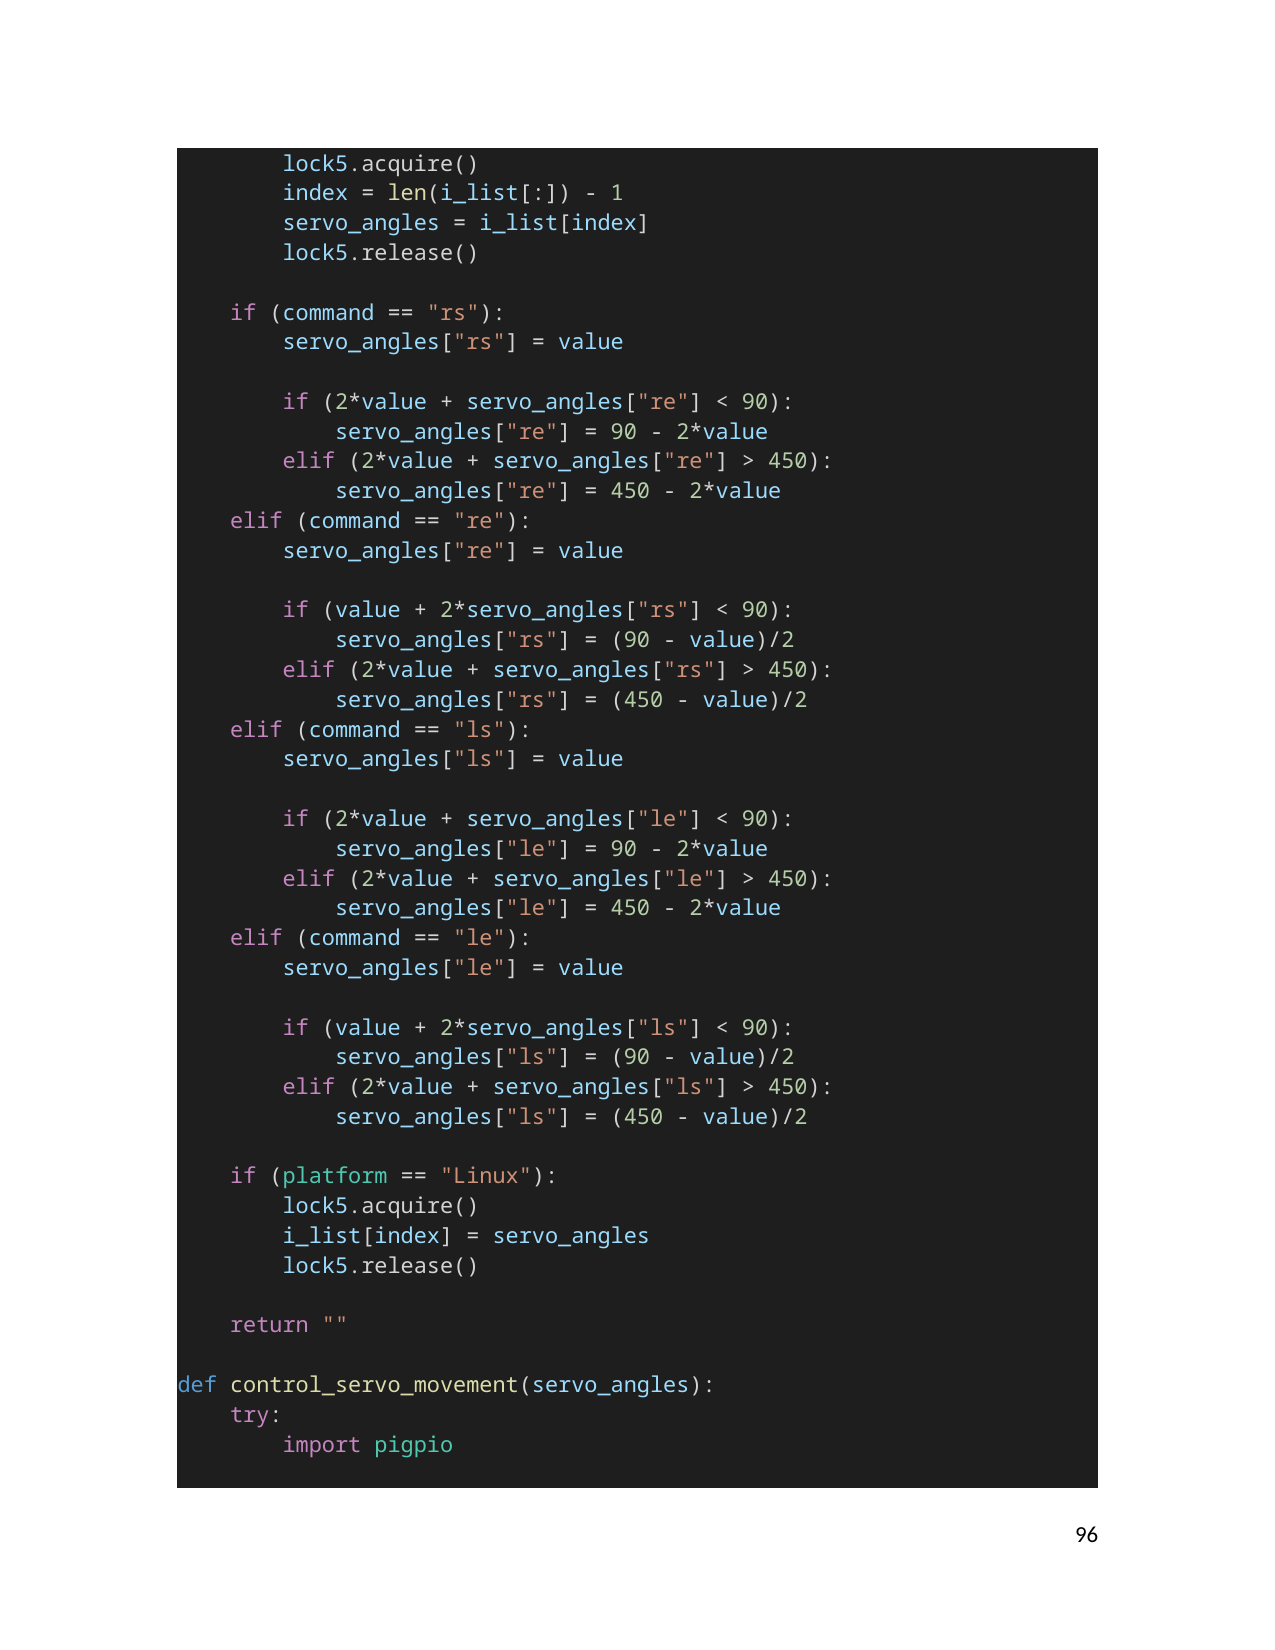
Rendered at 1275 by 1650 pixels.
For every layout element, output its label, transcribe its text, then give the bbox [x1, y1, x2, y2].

text servo_angles["le"] = value [177, 952, 1098, 982]
text elif (2*value + servo_angles["rs"] > 450): [177, 654, 1098, 684]
text elif (2*value + servo_angles["re"] > 450): [177, 446, 1098, 475]
text lock5.release() [177, 1250, 1098, 1280]
text elif (command == "ls"): [177, 714, 1098, 743]
text if (value + 2*servo_angles["rs"] < 90): [177, 594, 1098, 624]
text import pigpio [177, 1429, 1098, 1458]
text servo_angles["rs"] = (90 - value)/2 [177, 624, 1098, 654]
text elif (2*value + servo_angles["ls"] > 450): [177, 1071, 1098, 1101]
text if (platform == "Linux"): [177, 1161, 1098, 1190]
text return "" [177, 1309, 1098, 1339]
text servo_angles["rs"] = value [177, 326, 1098, 356]
text if (value + 2*servo_angles["ls"] < 90): [177, 1012, 1098, 1041]
text i_list[index] = servo_angles [177, 1220, 1098, 1250]
text servo_angles["re"] = 450 - 2*value [177, 475, 1098, 505]
text servo_angles["le"] = 450 - 2*value [177, 892, 1098, 922]
text if (command == "rs"): [177, 297, 1098, 326]
text servo_angles["le"] = 90 - 2*value [177, 833, 1098, 863]
text if (2*value + servo_angles["le"] < 90): [177, 803, 1098, 833]
text lock5.acquire() [177, 1190, 1098, 1220]
text elif (2*value + servo_angles["le"] > 450): [177, 863, 1098, 892]
text lock5.acquire() [177, 148, 1098, 177]
text servo_angles["re"] = 90 - 2*value [177, 416, 1098, 446]
text if (2*value + servo_angles["re"] < 90): [177, 386, 1098, 416]
text index = len(i_list[:]) - 1 [177, 177, 1098, 207]
text elif (command == "le"): [177, 922, 1098, 952]
text servo_angles["re"] = value [177, 535, 1098, 565]
text servo_angles["ls"] = (90 - value)/2 [177, 1041, 1098, 1071]
text servo_angles["ls"] = value [177, 743, 1098, 773]
text lock5.release() [177, 237, 1098, 267]
text servo_angles = i_list[index] [177, 207, 1098, 237]
text try: [177, 1399, 1098, 1429]
text servo_angles["rs"] = (450 - value)/2 [177, 684, 1098, 714]
text servo_angles["ls"] = (450 - value)/2 [177, 1101, 1098, 1131]
text elif (command == "re"): [177, 505, 1098, 535]
text def control_servo_movement(servo_angles): [177, 1369, 1098, 1399]
